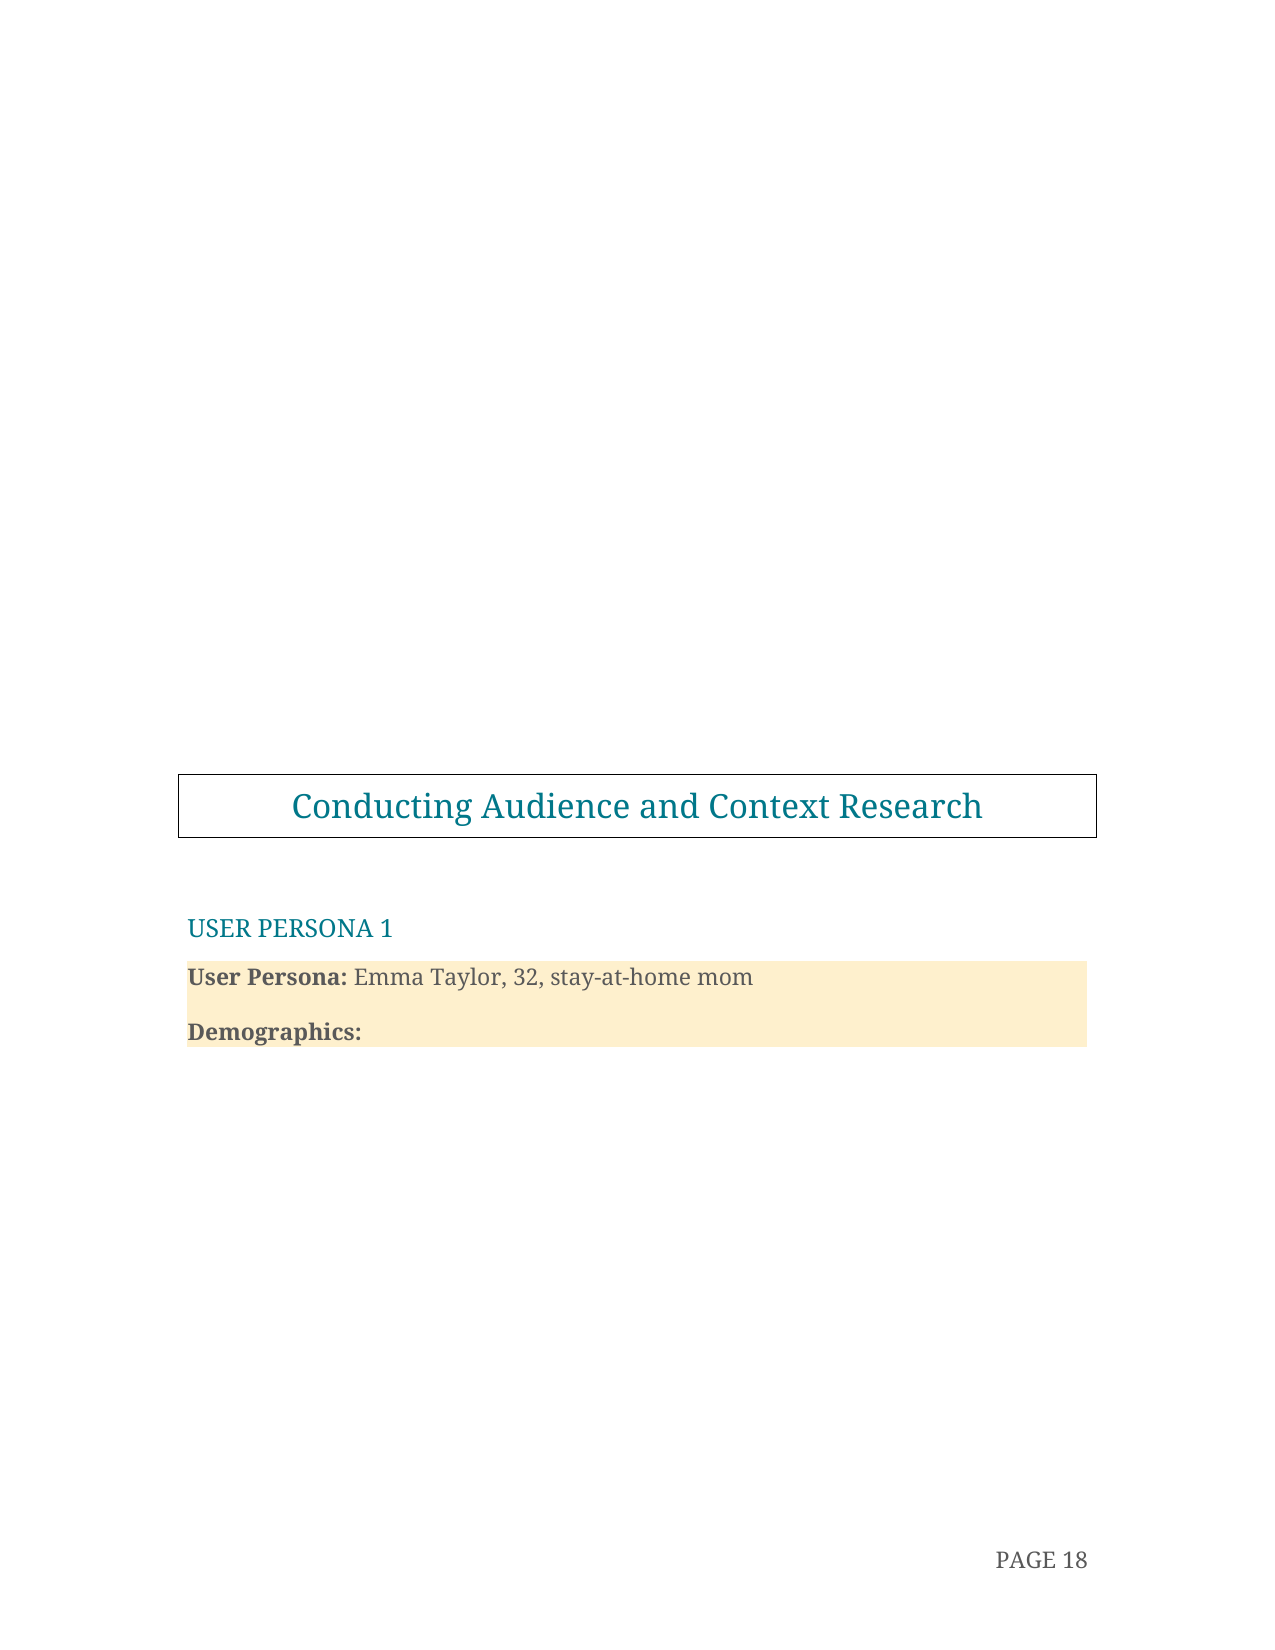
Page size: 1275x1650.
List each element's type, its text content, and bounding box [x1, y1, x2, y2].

text Demographics: [187, 1016, 1087, 1047]
subtitle User Persona 1 [187, 911, 1087, 945]
subtitle Conducting Audience and Context Research [179, 775, 1096, 837]
text User Persona: Emma Taylor, 32, stay-at-home mom [187, 961, 1087, 992]
